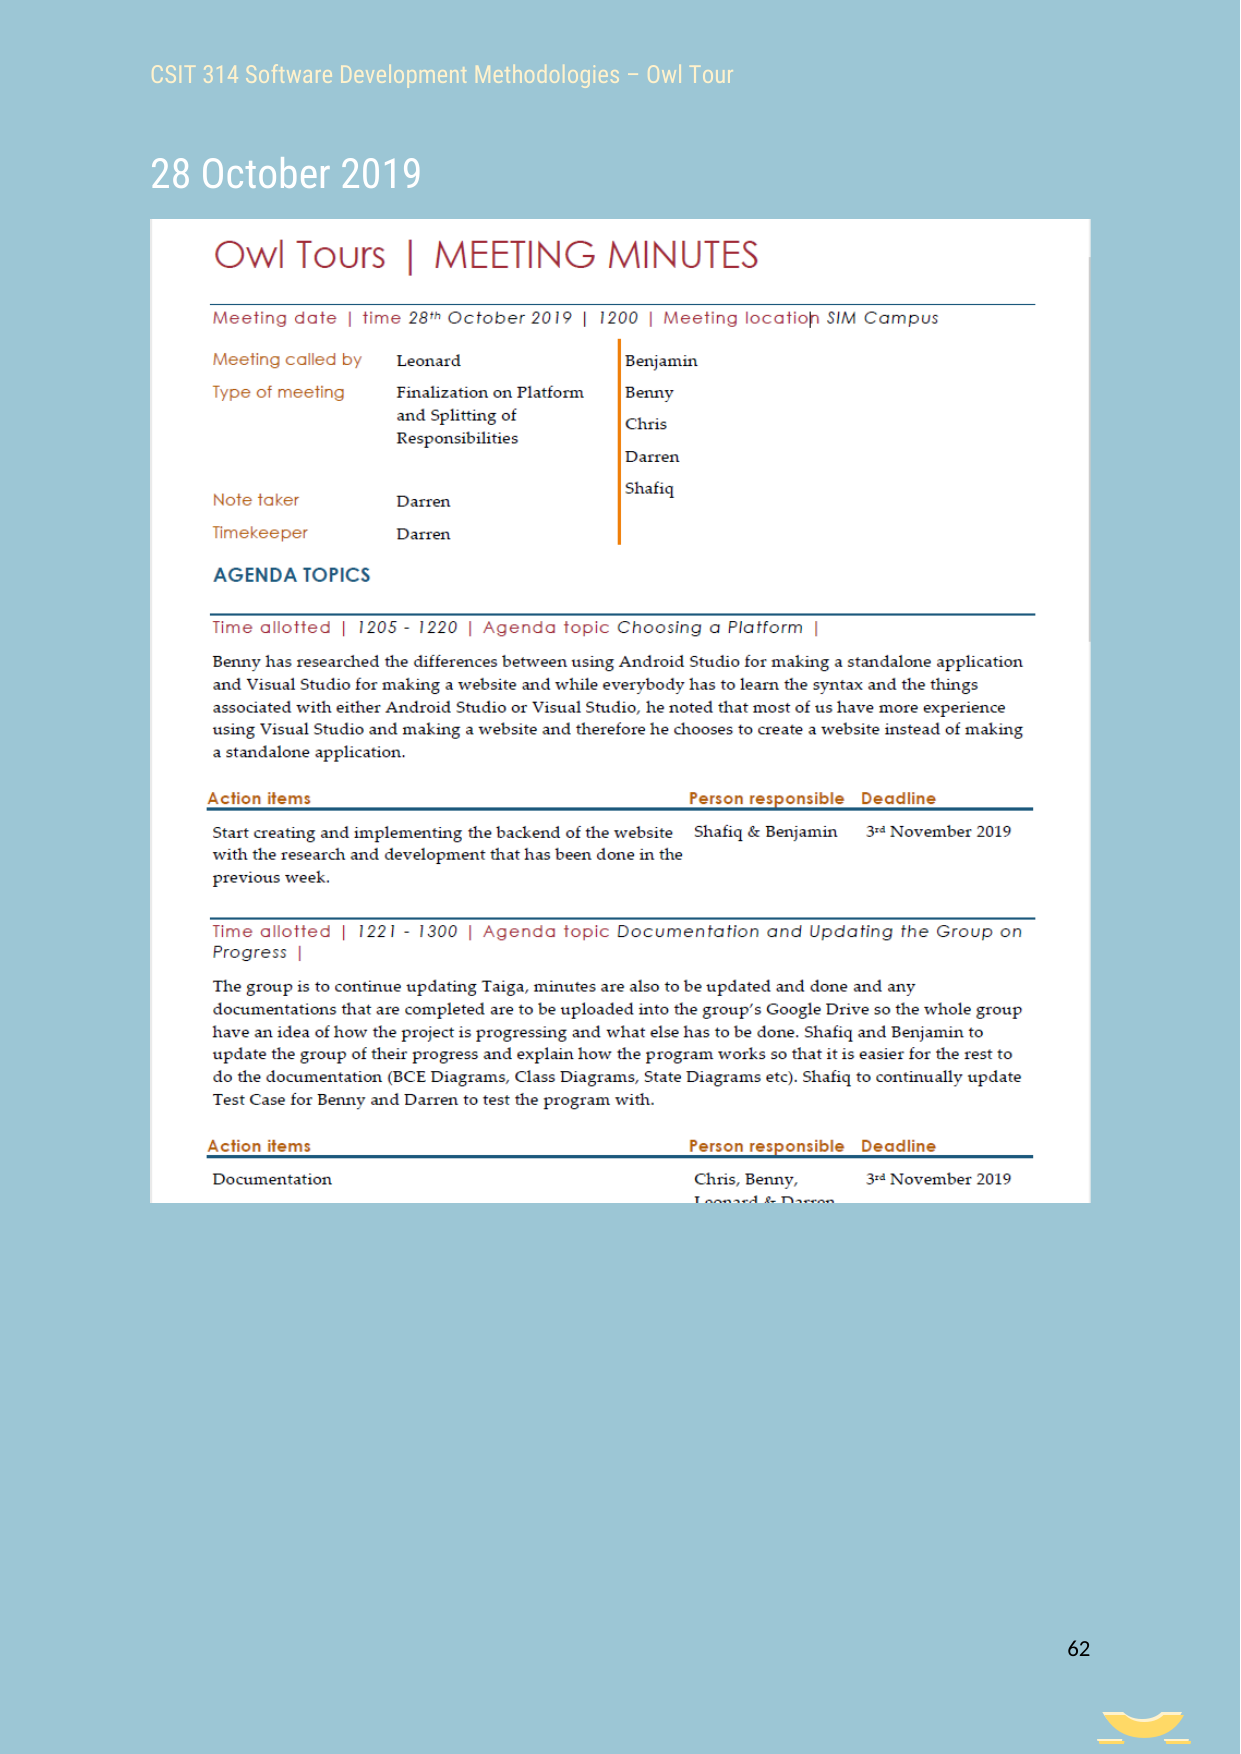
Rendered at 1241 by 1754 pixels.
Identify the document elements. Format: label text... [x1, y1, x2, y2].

picture [150, 219, 1091, 1203]
text 28 October 2019 [150, 150, 1090, 199]
